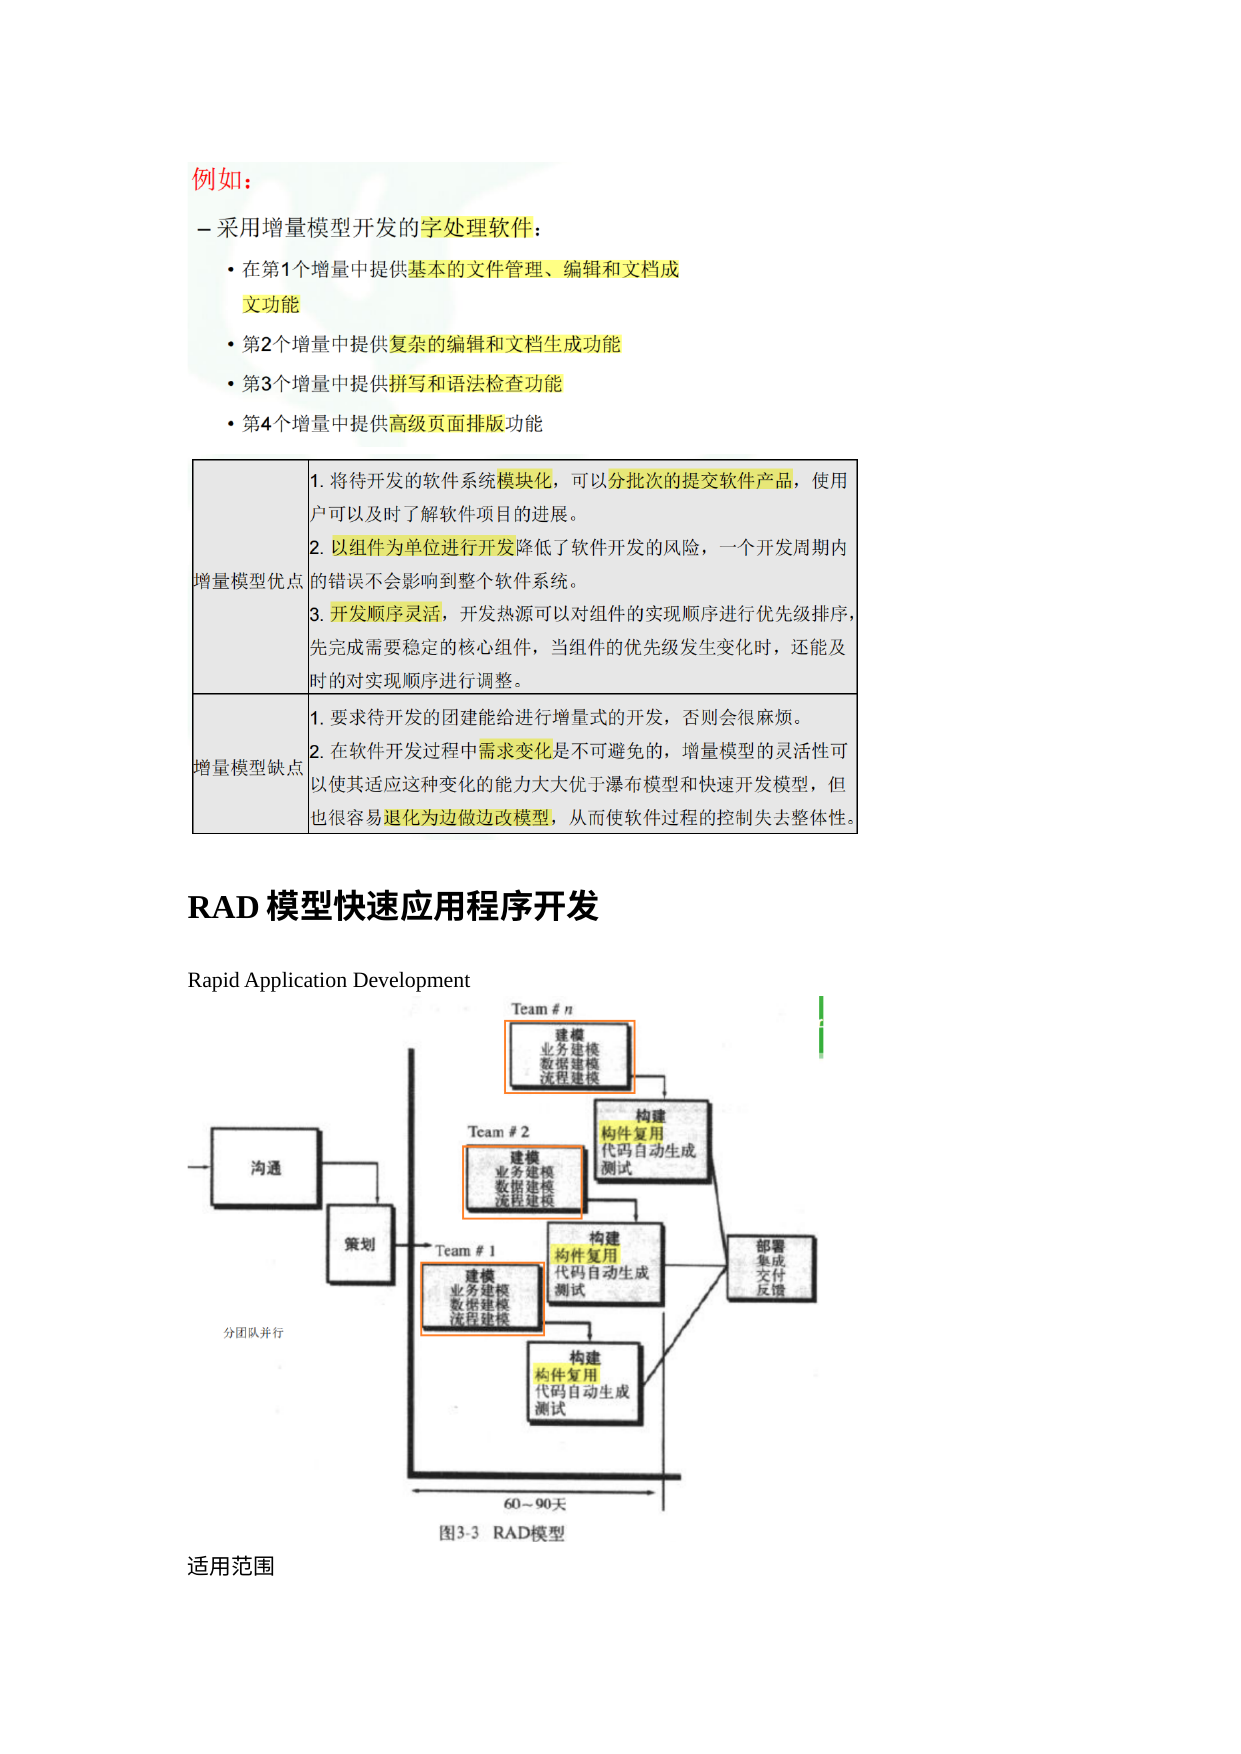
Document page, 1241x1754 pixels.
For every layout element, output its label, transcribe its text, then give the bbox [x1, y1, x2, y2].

picture [187, 996, 824, 1542]
subtitle RAD模型快速应用程序开发 [187, 872, 1053, 937]
picture [187, 454, 868, 840]
text 适用范围 [187, 1549, 1053, 1581]
text Rapid Application Development [187, 964, 1053, 996]
picture [187, 162, 689, 447]
